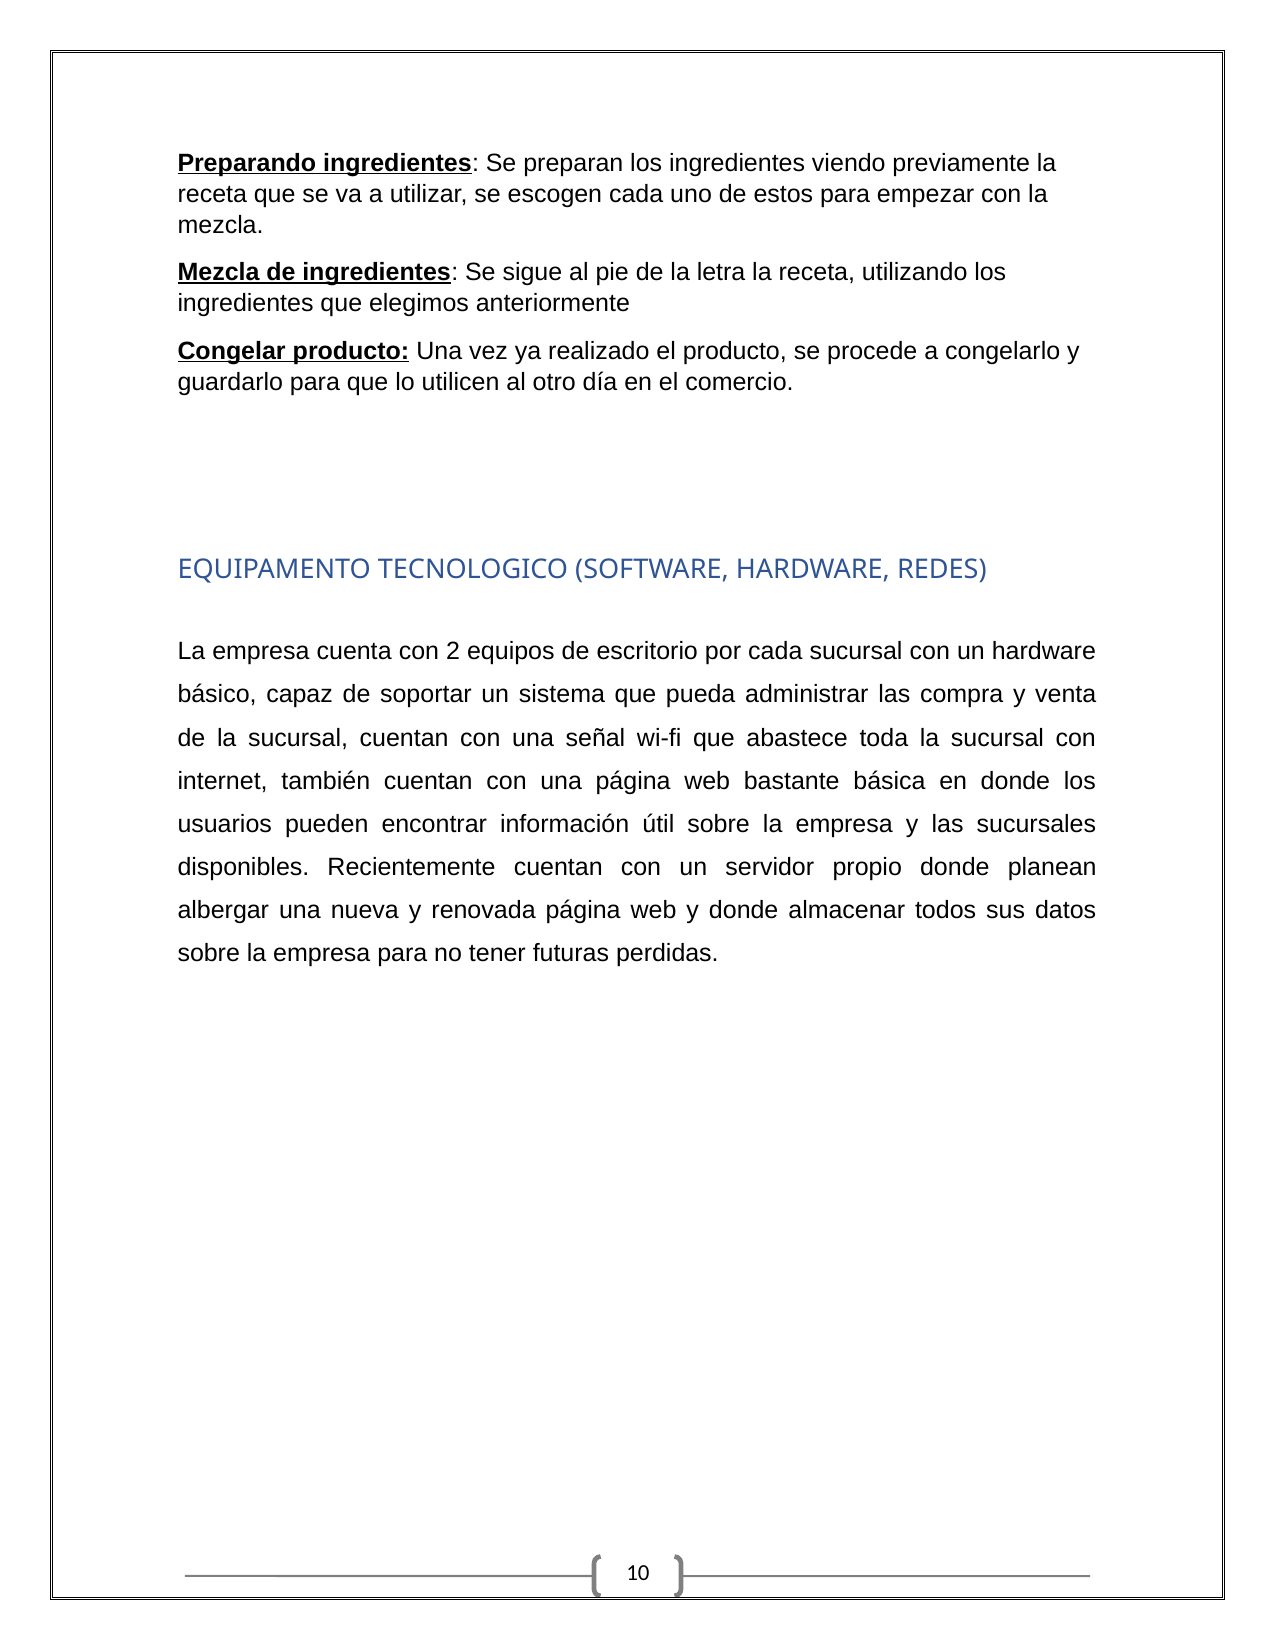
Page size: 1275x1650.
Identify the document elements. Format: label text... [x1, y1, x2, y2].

text Mezcla de ingredientes: Se sigue al pie de la letra la receta, utilizando los ingredientes que elegimos anteriormente [177, 257, 1098, 317]
text Preparando ingredientes: Se preparan los ingredientes viendo previamente la receta que se va a utilizar, se escogen cada uno de estos para empezar con la mezcla. [177, 148, 1098, 238]
text Congelar producto: Una vez ya realizado el producto, se procede a congelarlo y guardarlo para que lo utilicen al otro día en el comercio. [177, 336, 1098, 396]
subtitle EQUIPAMENTO TECNOLOGICO (SOFTWARE, HARDWARE, REDES) [177, 550, 1098, 587]
text La empresa cuenta con 2 equipos de escritorio por cada sucursal con un hardware básico, capaz de soportar un sistema que pueda administrar las compra y venta de la sucursal, cuentan con una señal wi-fi que abastece toda la sucursal con internet, también cuentan con una página web bastante básica en donde los usuarios pueden encontrar información útil sobre la empresa y las sucursales disponibles. Recientemente cuentan con un servidor propio donde planean albergar una nueva y renovada página web y donde almacenar todos sus datos sobre la empresa para no tener futuras perdidas. [177, 636, 1098, 967]
